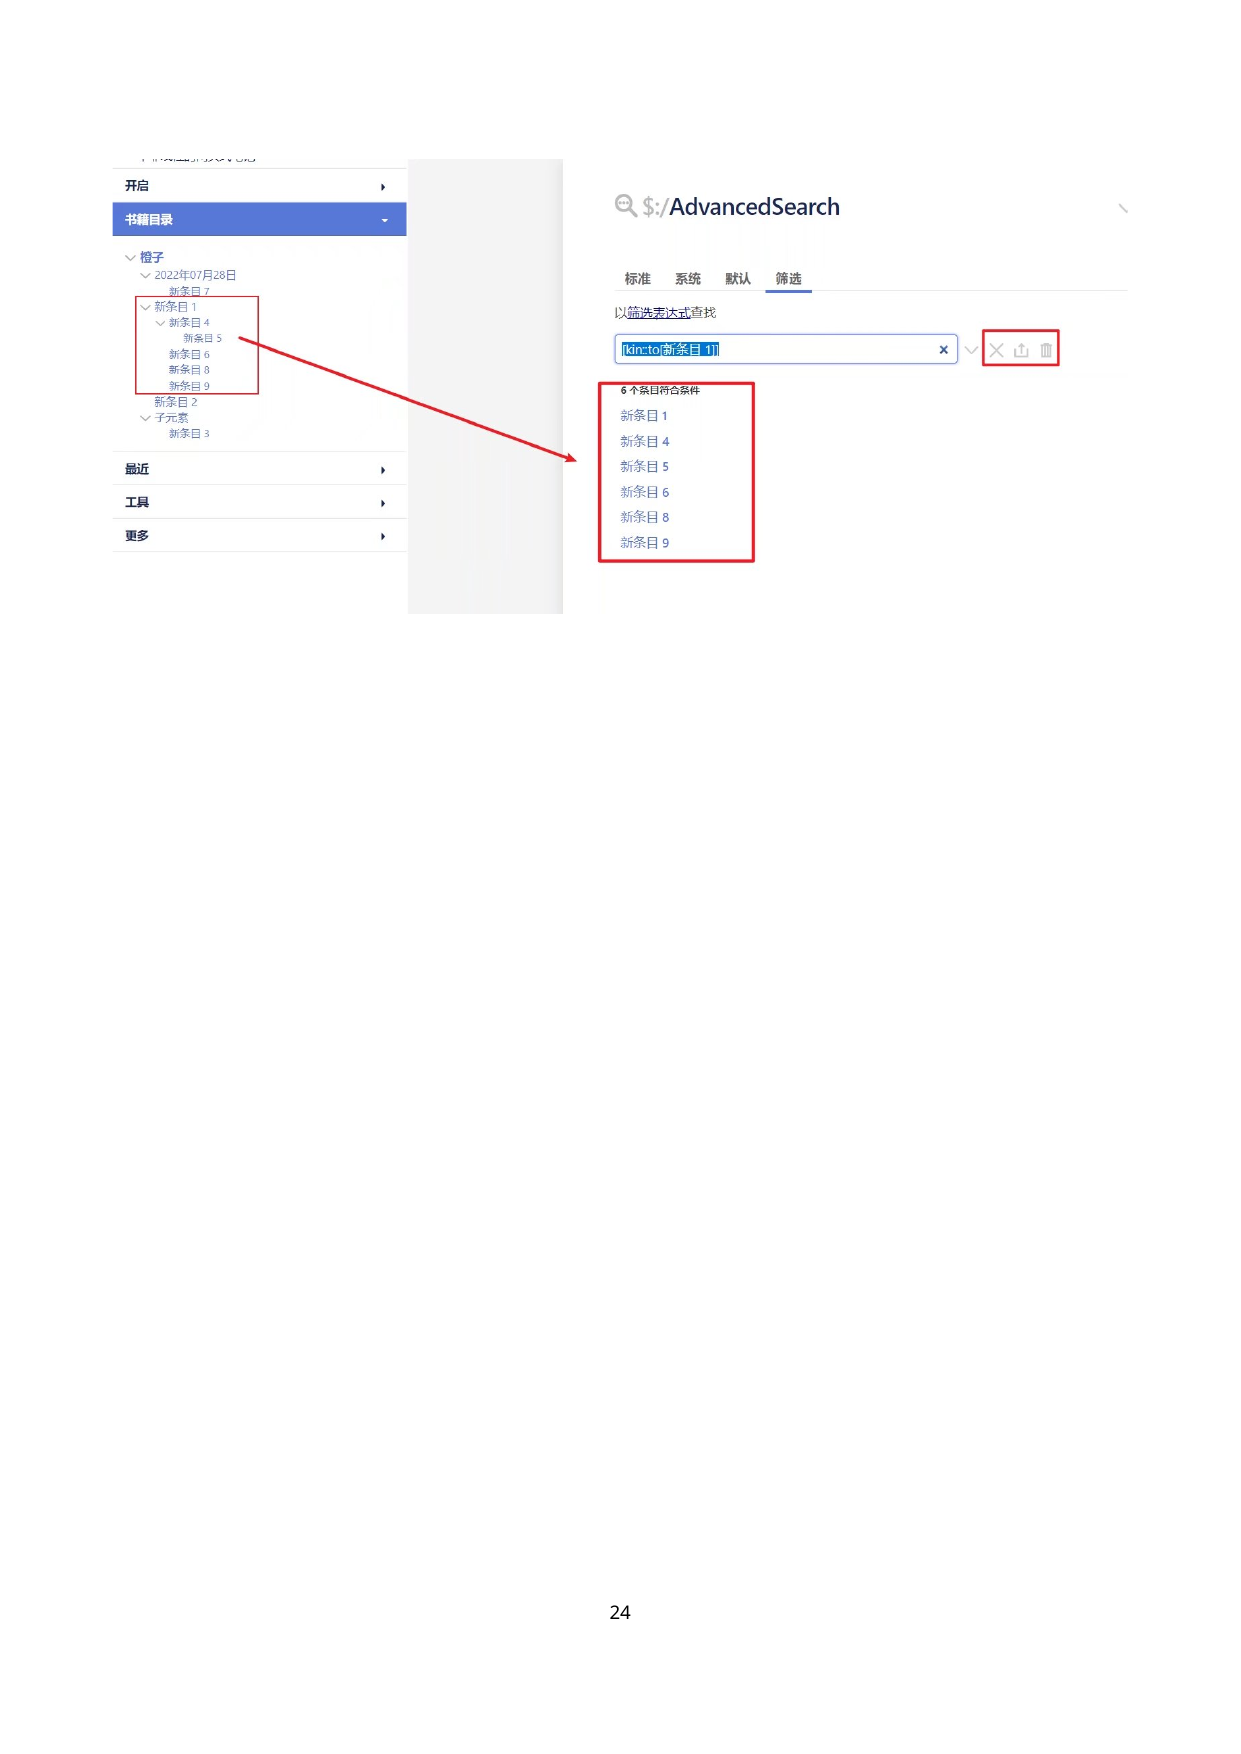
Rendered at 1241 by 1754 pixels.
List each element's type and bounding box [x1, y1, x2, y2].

picture [112, 159, 1128, 614]
